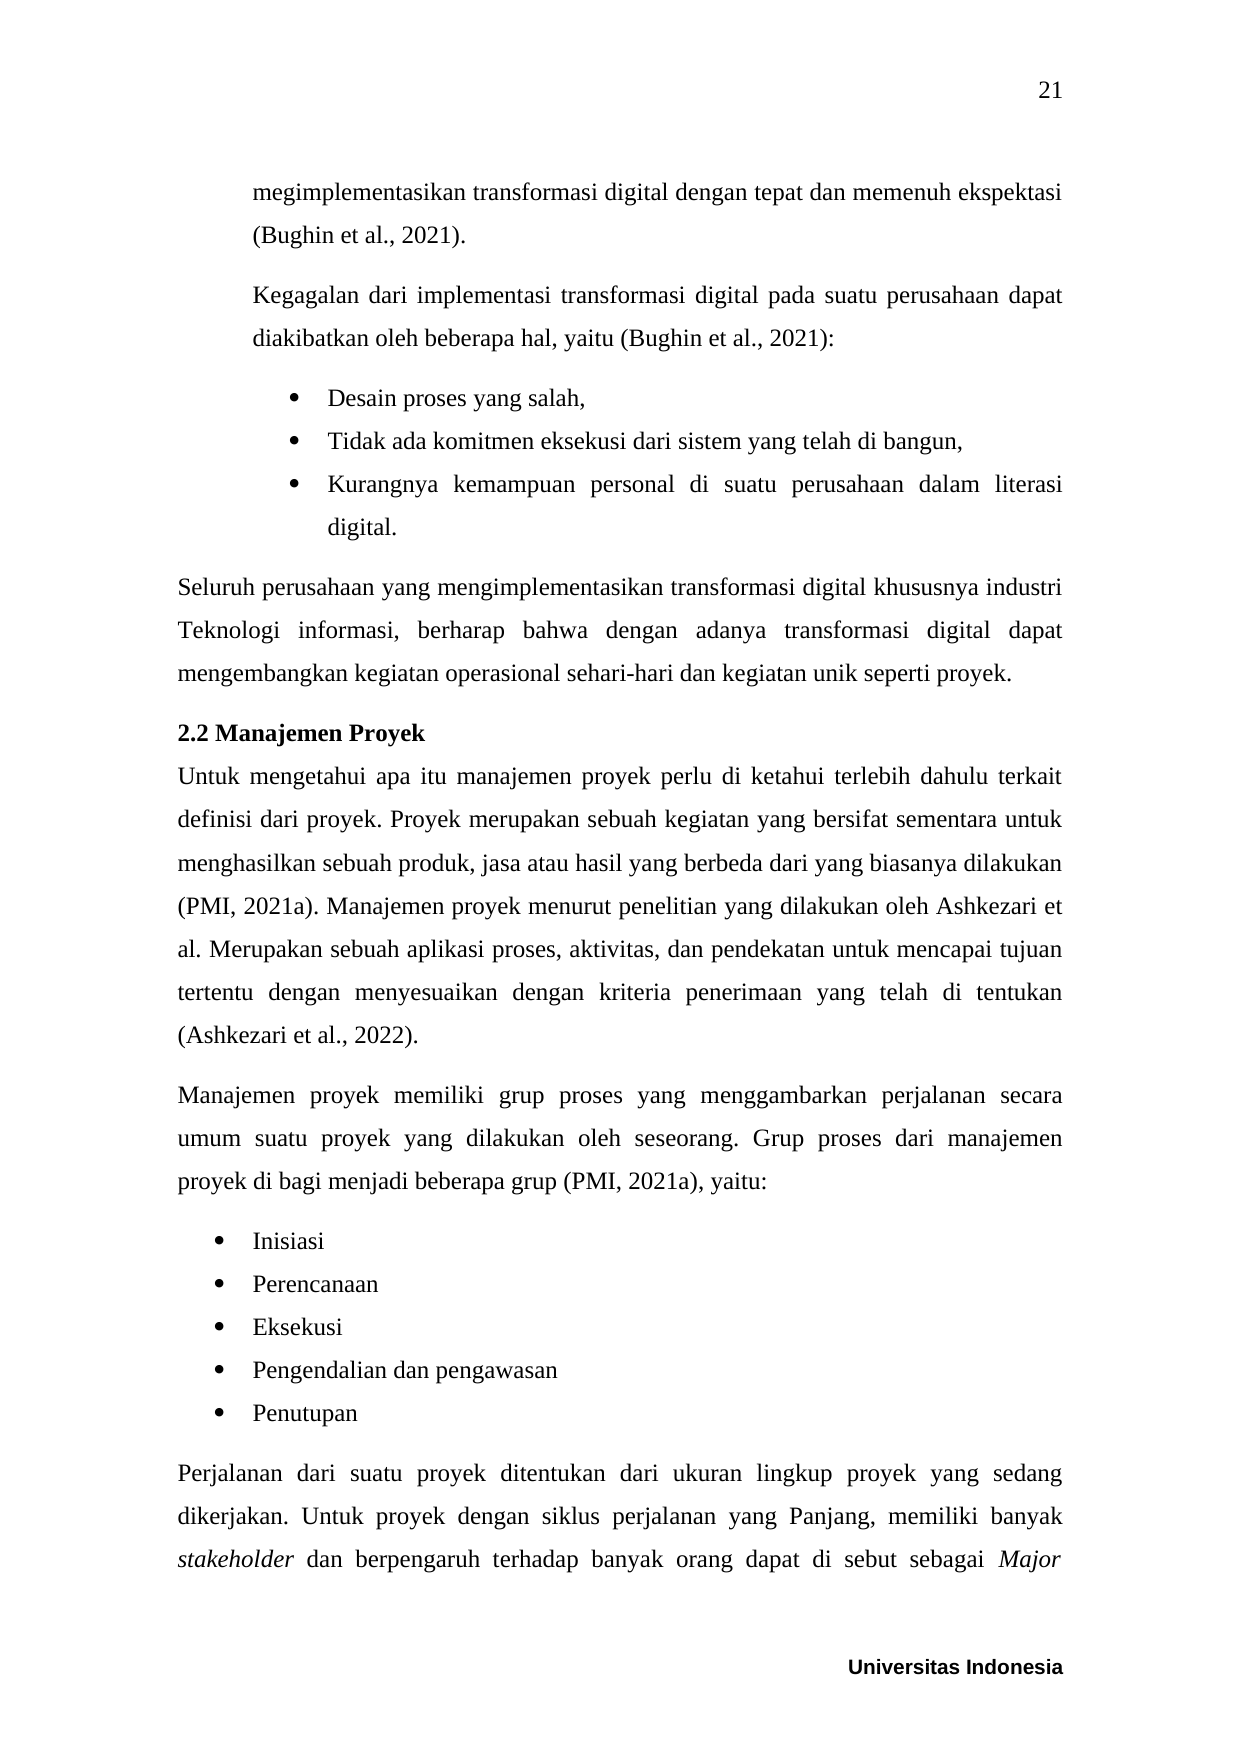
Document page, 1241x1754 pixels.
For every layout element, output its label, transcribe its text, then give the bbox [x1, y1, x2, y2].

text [252, 177, 1063, 249]
text Manajemen proyek memiliki grup proses yang menggambarkan perjalanan secara umum suatu proyek yang dilakukan oleh seseorang. Grup proses dari manajemen proyek di bagi menjadi beberapa grup (PMI, 2021a), yaitu: [177, 1080, 1063, 1195]
list Tidak ada komitmen eksekusi dari sistem yang telah di bangun, [290, 426, 1063, 455]
list Penutupan [215, 1398, 1063, 1427]
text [177, 1458, 1063, 1573]
subtitle Manajemen Proyek [177, 718, 1063, 747]
list Eksekusi [215, 1312, 1063, 1341]
list Inisiasi [215, 1226, 1063, 1255]
list Perencanaan [215, 1269, 1063, 1298]
list Pengendalian dan pengawasan [215, 1355, 1063, 1384]
text Untuk mengetahui apa itu manajemen proyek perlu di ketahui terlebih dahulu terkait definisi dari proyek. Proyek merupakan sebuah kegiatan yang bersifat sementara untuk menghasilkan sebuah produk, jasa atau hasil yang berbeda dari yang biasanya dilakukan (PMI, 2021a). Manajemen proyek menurut penelitian yang dilakukan oleh Ashkezari et al. Merupakan sebuah aplikasi proses, aktivitas, dan pendekatan untuk mencapai tujuan tertentu dengan menyesuaikan dengan kriteria penerimaan yang telah di tentukan (Ashkezari et al., 2022). [177, 761, 1063, 1049]
list Kurangnya kemampuan personal di suatu perusahaan dalam literasi digital. [290, 469, 1063, 541]
text Kegagalan dari implementasi transformasi digital pada suatu perusahaan dapat diakibatkan oleh beberapa hal, yaitu (Bughin et al., 2021): [252, 280, 1063, 352]
list Desain proses yang salah, [290, 383, 1063, 412]
text Seluruh perusahaan yang mengimplementasikan transformasi digital khususnya industri Teknologi informasi, berharap bahwa dengan adanya transformasi digital dapat mengembangkan kegiatan operasional sehari-hari dan kegiatan unik seperti proyek. [177, 572, 1063, 687]
